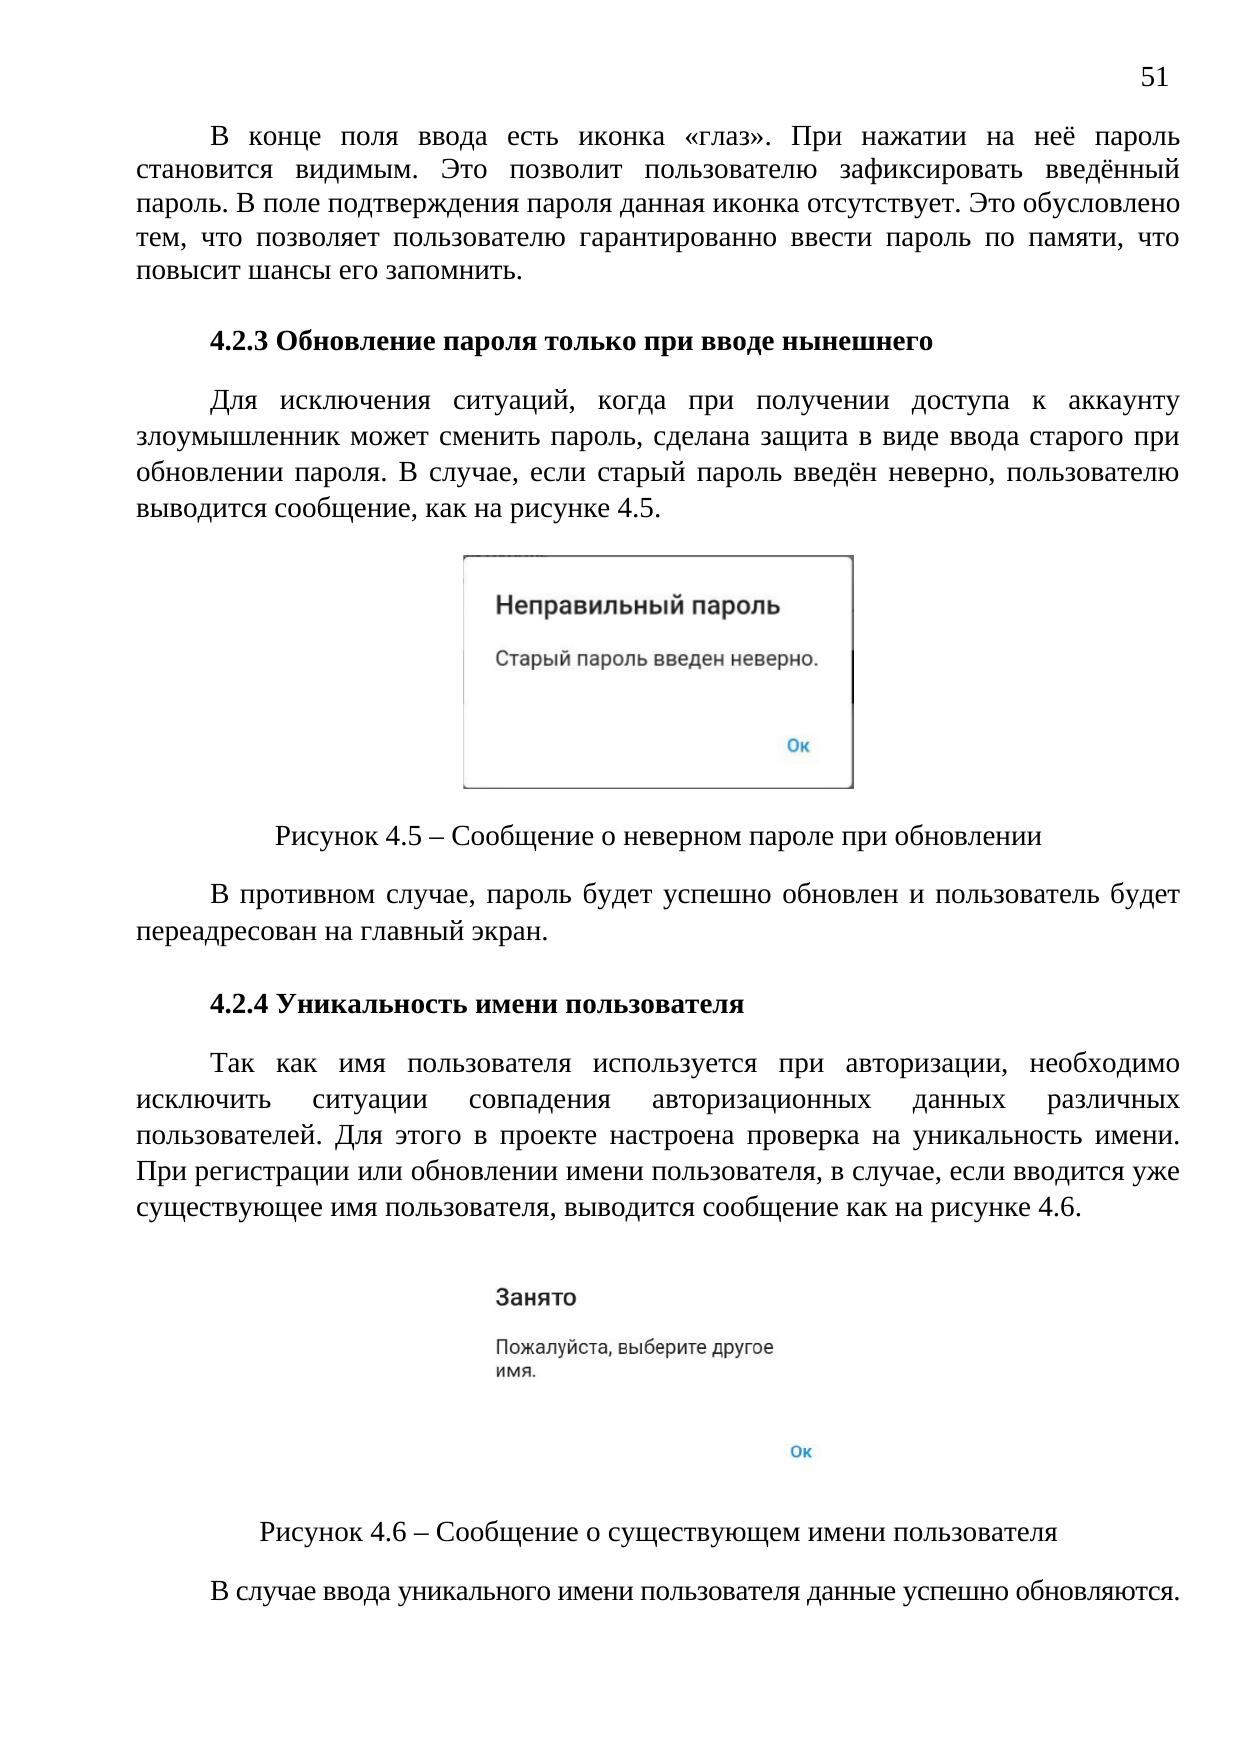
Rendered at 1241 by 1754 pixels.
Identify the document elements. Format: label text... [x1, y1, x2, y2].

text Рисунок 4.6 – Сообщение о существующем имени пользователя [136, 1514, 1181, 1548]
text В противном случае, пароль будет успешно обновлен и пользователь будет переадресован на главный экран. [136, 877, 1181, 946]
text Так как имя пользователя используется при авторизации, необходимо исключить ситуации совпадения авторизационных данных различных пользователей. Для этого в проекте настроена проверка на уникальность имени. При регистрации или обновлении имени пользователя, в случае, если вводится уже существующее имя пользователя, выводится сообщение как на рисунке 4.6. [136, 1045, 1181, 1223]
text Для исключения ситуаций, когда при получении доступа к аккаунту злоумышленник может сменить пароль, сделана защита в виде ввода старого при обновлении пароля. В случае, если старый пароль введён неверно, пользователю выводится сообщение, как на рисунке 4.5. [136, 382, 1181, 524]
picture [468, 1255, 849, 1486]
text 4.2.3 Обновление пароля только при вводе нынешнего [136, 323, 1181, 357]
text Рисунок 4.5 – Сообщение о неверном пароле при обновлении [136, 818, 1181, 852]
picture [463, 555, 854, 789]
text В конце поля ввода есть иконка «глаз». При нажатии на неё пароль становится видимым. Это позволит пользователю зафиксировать введённый пароль. В поле подтверждения пароля данная иконка отсутствует. Это обусловлено тем, что позволяет пользователю гарантированно ввести пароль по памяти, что повысит шансы его запомнить. [136, 118, 1181, 286]
text В случае ввода уникального имени пользователя данные успешно обновляются. [136, 1573, 1181, 1606]
text 4.2.4 Уникальность имени пользователя [136, 986, 1181, 1020]
